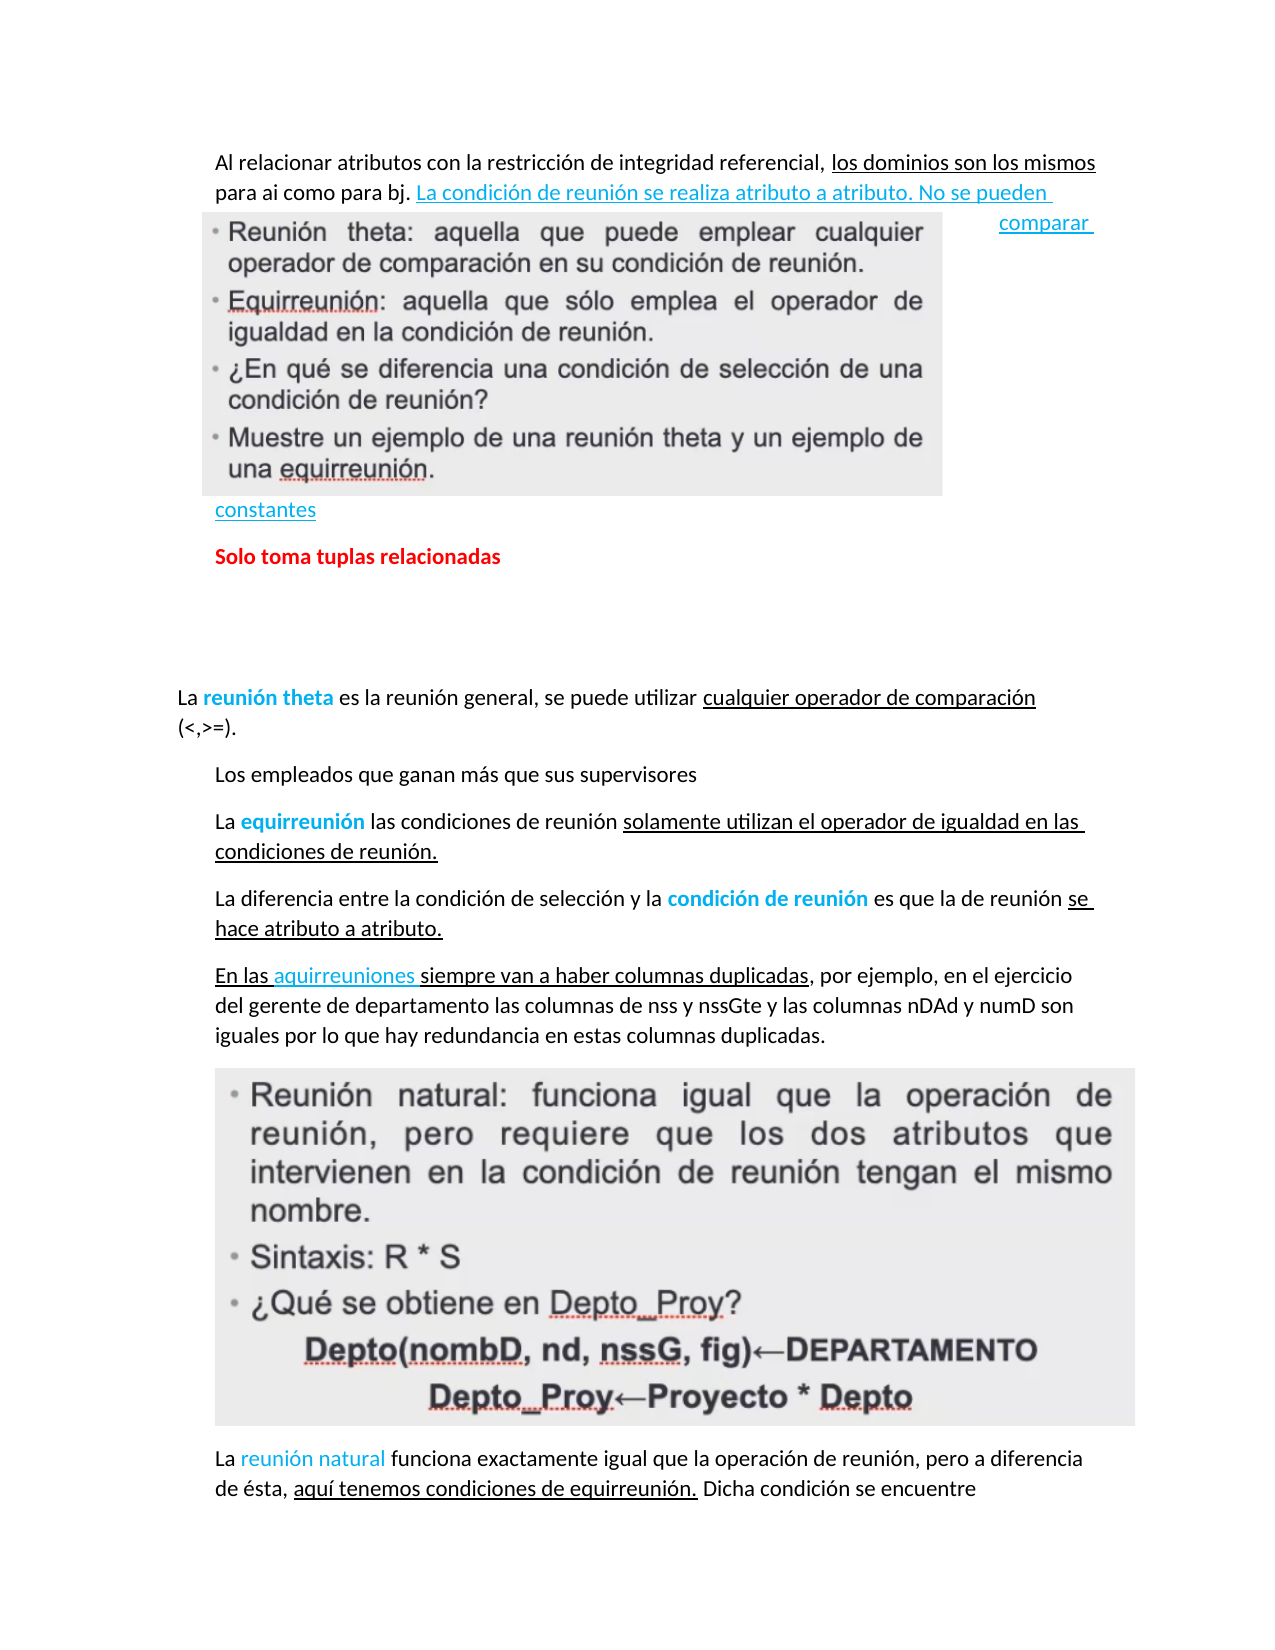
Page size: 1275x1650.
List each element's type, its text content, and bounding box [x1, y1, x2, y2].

picture [202, 212, 943, 496]
text La diferencia entre la condición de selección y la condición de reunión es que la de reunión se hace atributo a atributo. [215, 884, 1098, 942]
text La reunión theta es la reunión general, se puede utilizar cualquier operador de comparación (<,>=). [177, 683, 1098, 741]
text Los empleados que ganan más que sus supervisores [215, 760, 1098, 788]
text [215, 1444, 1098, 1502]
picture [214, 1068, 1136, 1426]
text En las aquirreuniones siempre van a haber columnas duplicadas, por ejemplo, en el ejercicio del gerente de departamento las columnas de nss y nssGte y las columnas nDAd y numD son iguales por lo que hay redundancia en estas columnas duplicadas. [215, 961, 1098, 1049]
text La equirreunión las condiciones de reunión solamente utilizan el operador de igualdad en las condiciones de reunión. [215, 807, 1098, 865]
text Solo toma tuplas relacionadas [215, 542, 1098, 570]
